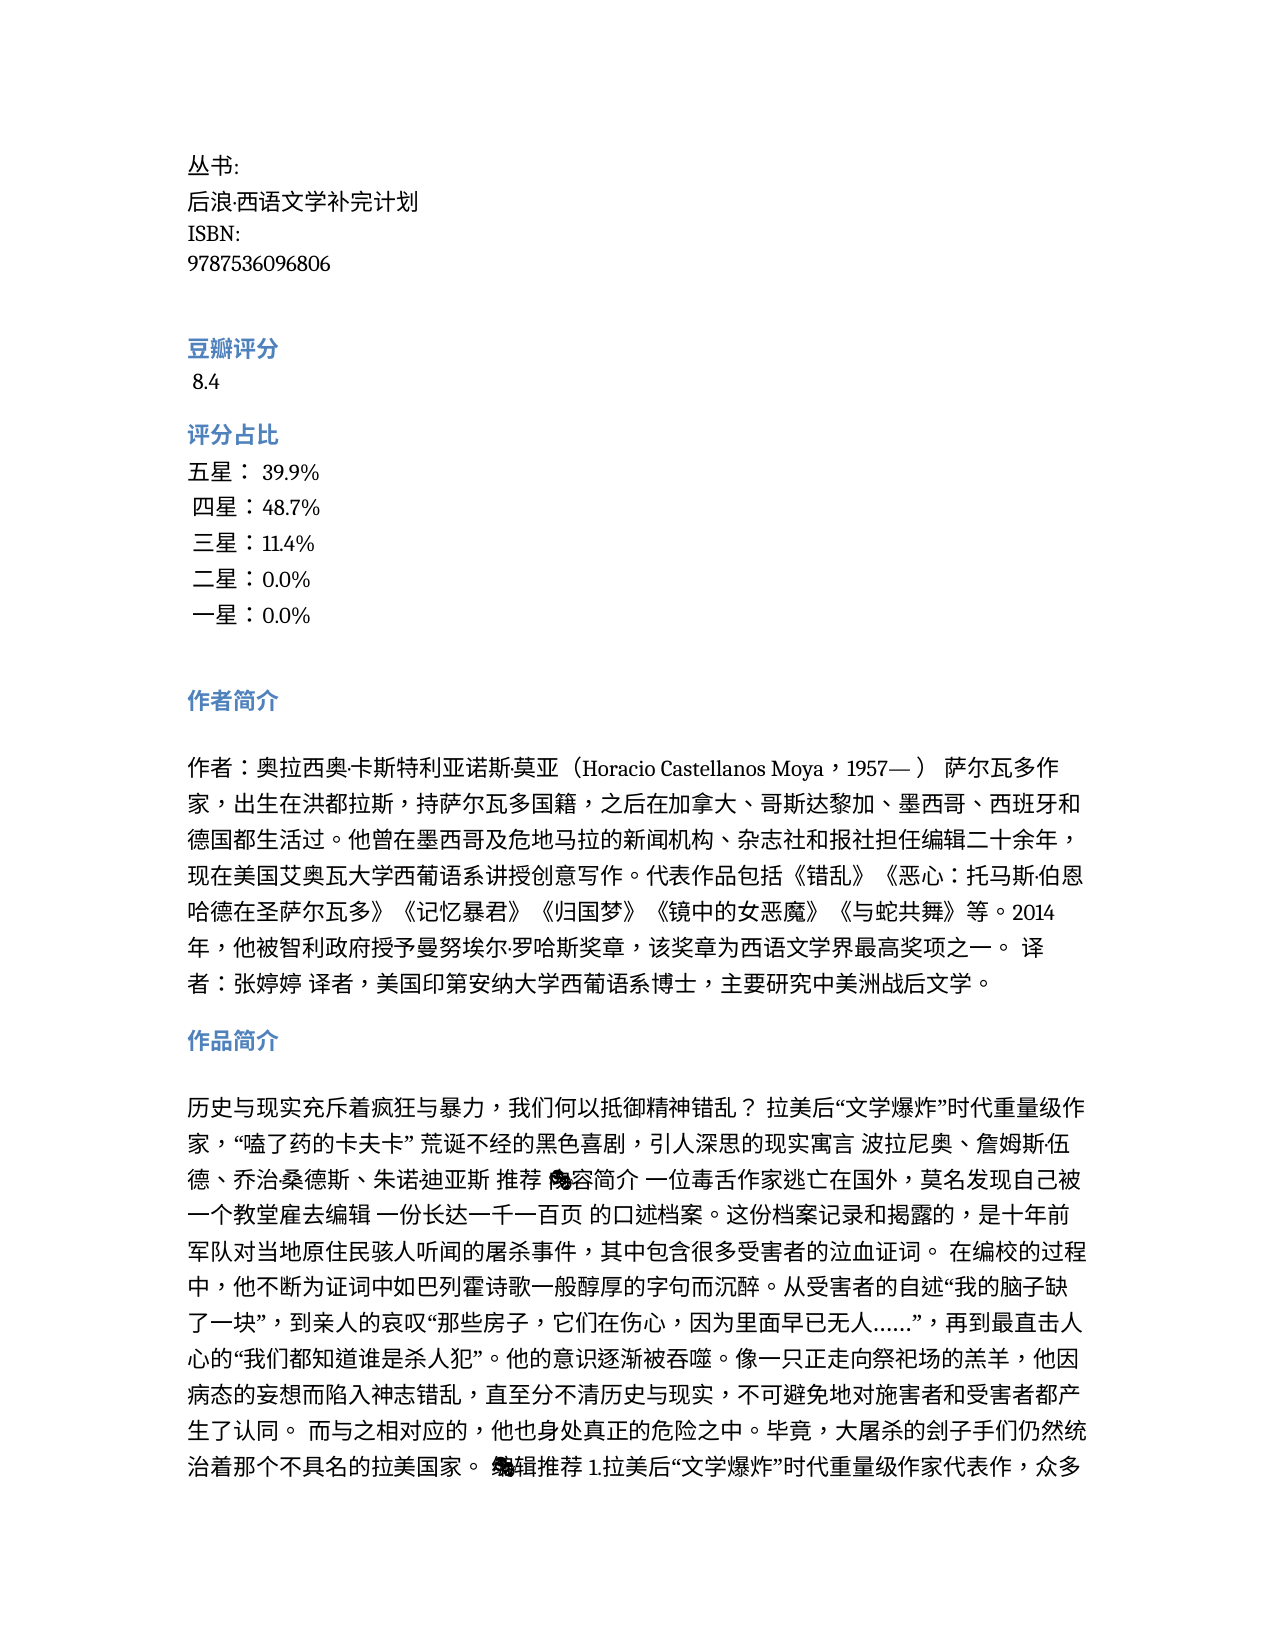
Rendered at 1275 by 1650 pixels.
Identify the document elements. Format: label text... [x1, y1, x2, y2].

text 五星： 39.9% 四星： 48.7% 三星： 11.4% 二星： 0.0% 一星： 0.0% [187, 455, 1087, 661]
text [187, 150, 1087, 308]
subtitle 作品简介 [187, 1025, 1087, 1056]
subtitle 作者简介 [187, 685, 1087, 717]
subtitle 豆瓣评分 [187, 332, 1087, 364]
text 作者：奥拉西奥·卡斯特利亚诺斯·莫亚（Horacio Castellanos Moya，1957— ） 萨尔瓦多作家，出生在洪都拉斯，持萨尔瓦多国籍，之后在加拿大、哥斯达黎加、墨西哥、西班牙和德国都生活过。他曾在墨西哥及危地马拉的新闻机构、杂志社和报社担任编辑二十余年，现在美国艾奥瓦大学西葡语系讲授创意写作。代表作品包括《错乱》《恶心：托马斯·伯恩哈德在圣萨尔瓦多》《记忆暴君》《归国梦》《镜中的女恶魔》《与蛇共舞》等。2014年，他被智利政府授予曼努埃尔·罗哈斯奖章，该奖章为西语文学界最高奖项之一。 译者：张婷婷 译者，美国印第安纳大学西葡语系博士，主要研究中美洲战后文学。 [187, 721, 1087, 999]
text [187, 1061, 1087, 1482]
subtitle 评分占比 [187, 419, 1087, 451]
text 8.4 [187, 368, 1087, 395]
